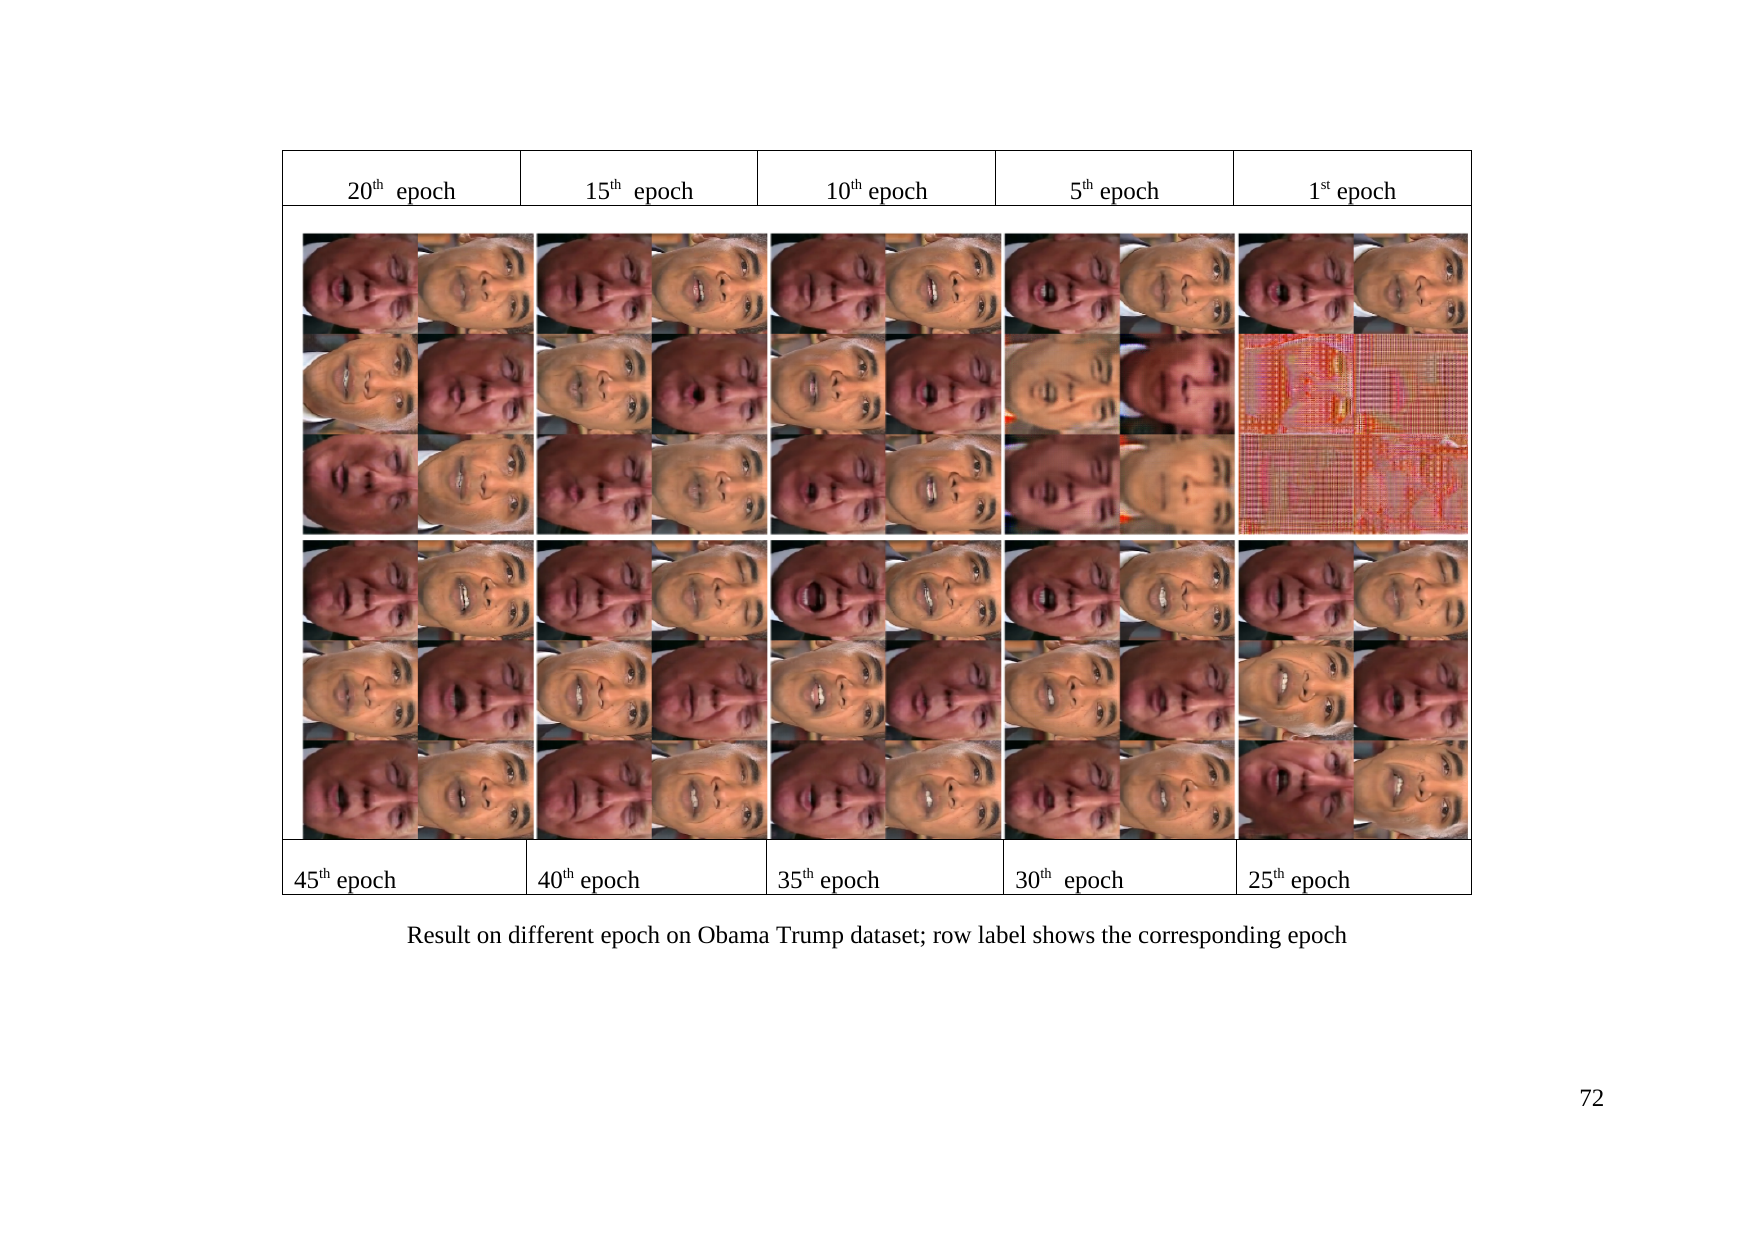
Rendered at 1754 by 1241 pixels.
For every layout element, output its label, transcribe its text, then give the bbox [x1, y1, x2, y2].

table_cell 45th epoch [283, 840, 526, 894]
table_cell [283, 206, 1471, 839]
table_cell 40th epoch [527, 840, 766, 894]
text Result on different epoch on Obama Trump dataset; row label shows the corresponding epoch [150, 920, 1604, 948]
table_header 15th epoch [521, 151, 757, 205]
table_header 1st epoch [1234, 151, 1471, 205]
picture [303, 233, 1468, 839]
table_header 5th epoch [996, 151, 1233, 205]
table_cell 30th epoch [1004, 840, 1236, 894]
table_header 20th epoch [283, 151, 520, 205]
table_cell 35th epoch [767, 840, 1003, 894]
table_cell 25th epoch [1237, 840, 1471, 894]
table_header 10th epoch [758, 151, 995, 205]
